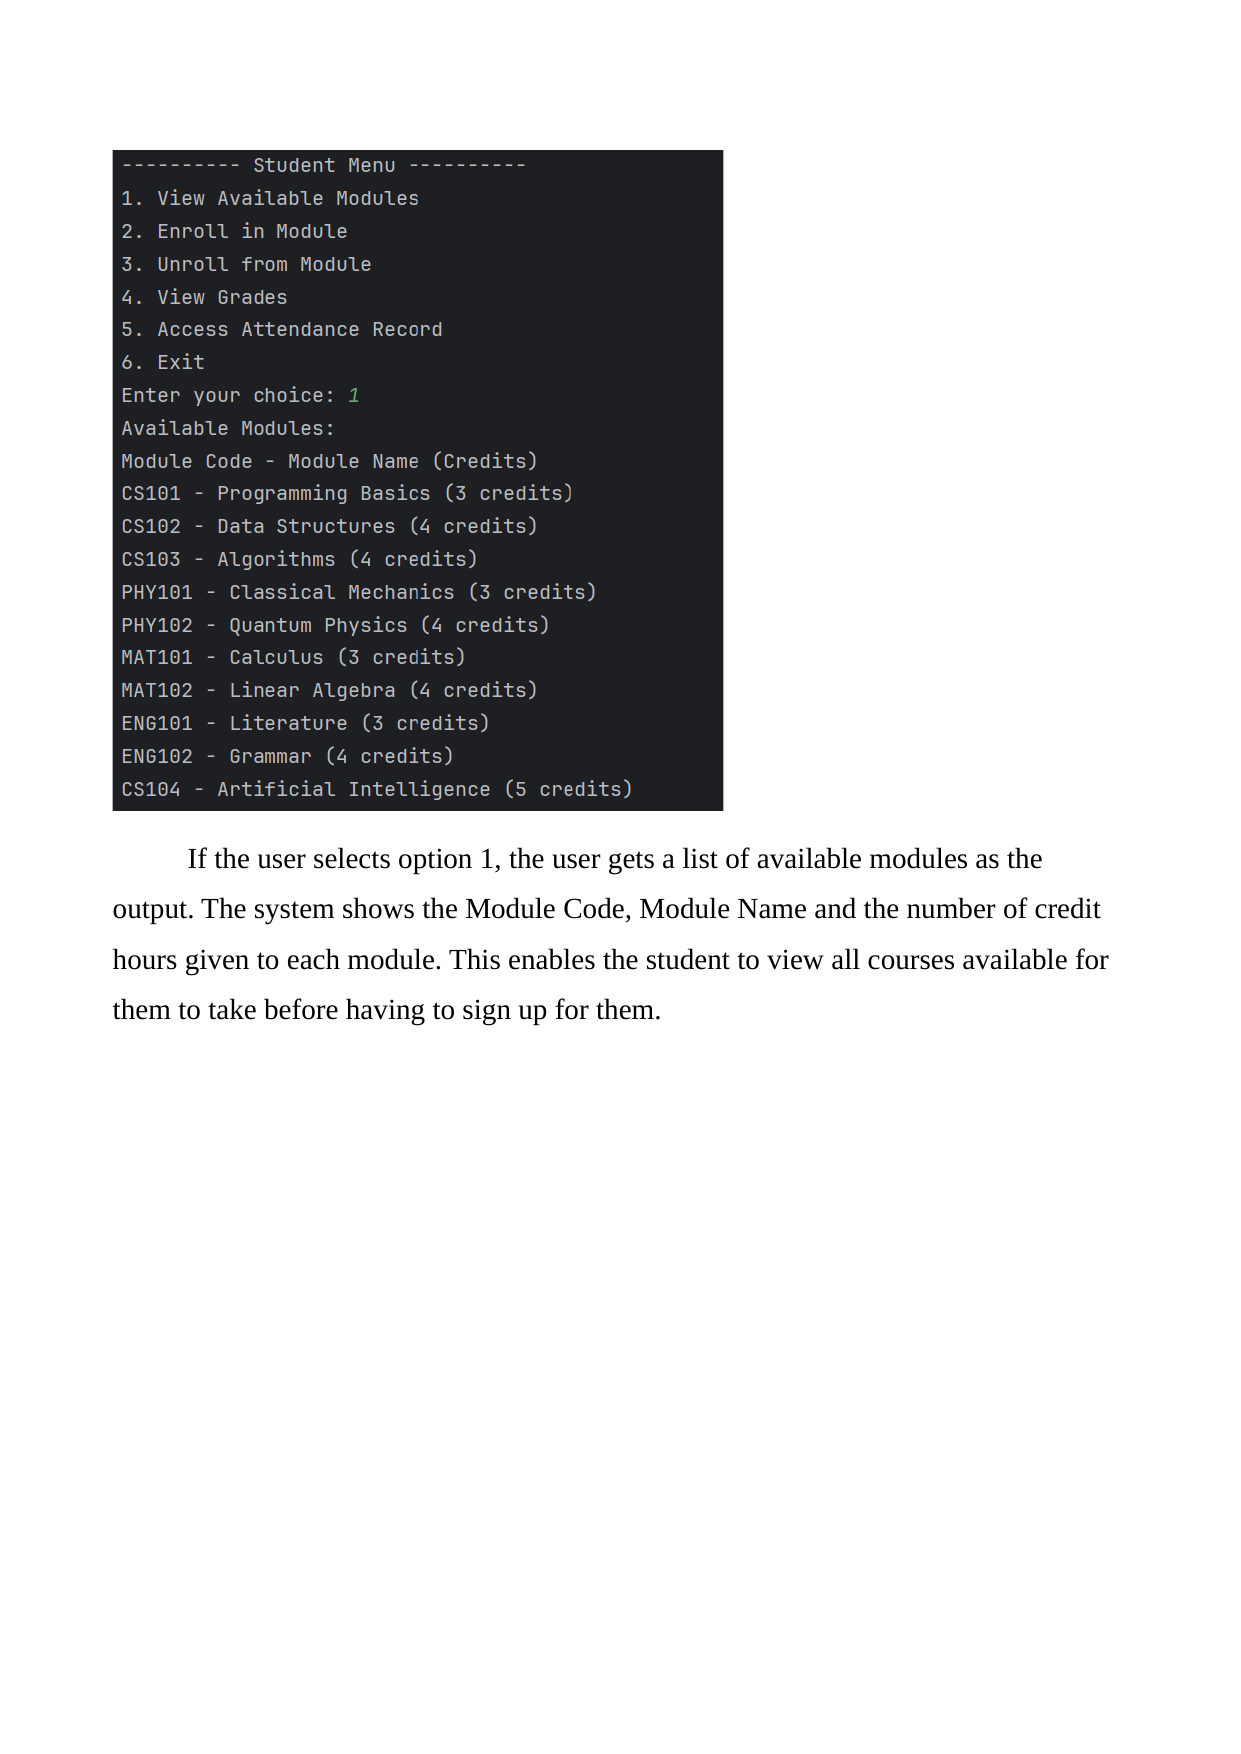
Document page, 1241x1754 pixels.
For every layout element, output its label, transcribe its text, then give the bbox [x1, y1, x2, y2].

picture [112, 150, 724, 811]
text If the user selects option 1, the user gets a list of available modules as the output. The system shows the Module Code, Module Name and the number of credit hours given to each module. This enables the student to view all courses available for them to take before having to sign up for them. [112, 841, 1128, 1026]
